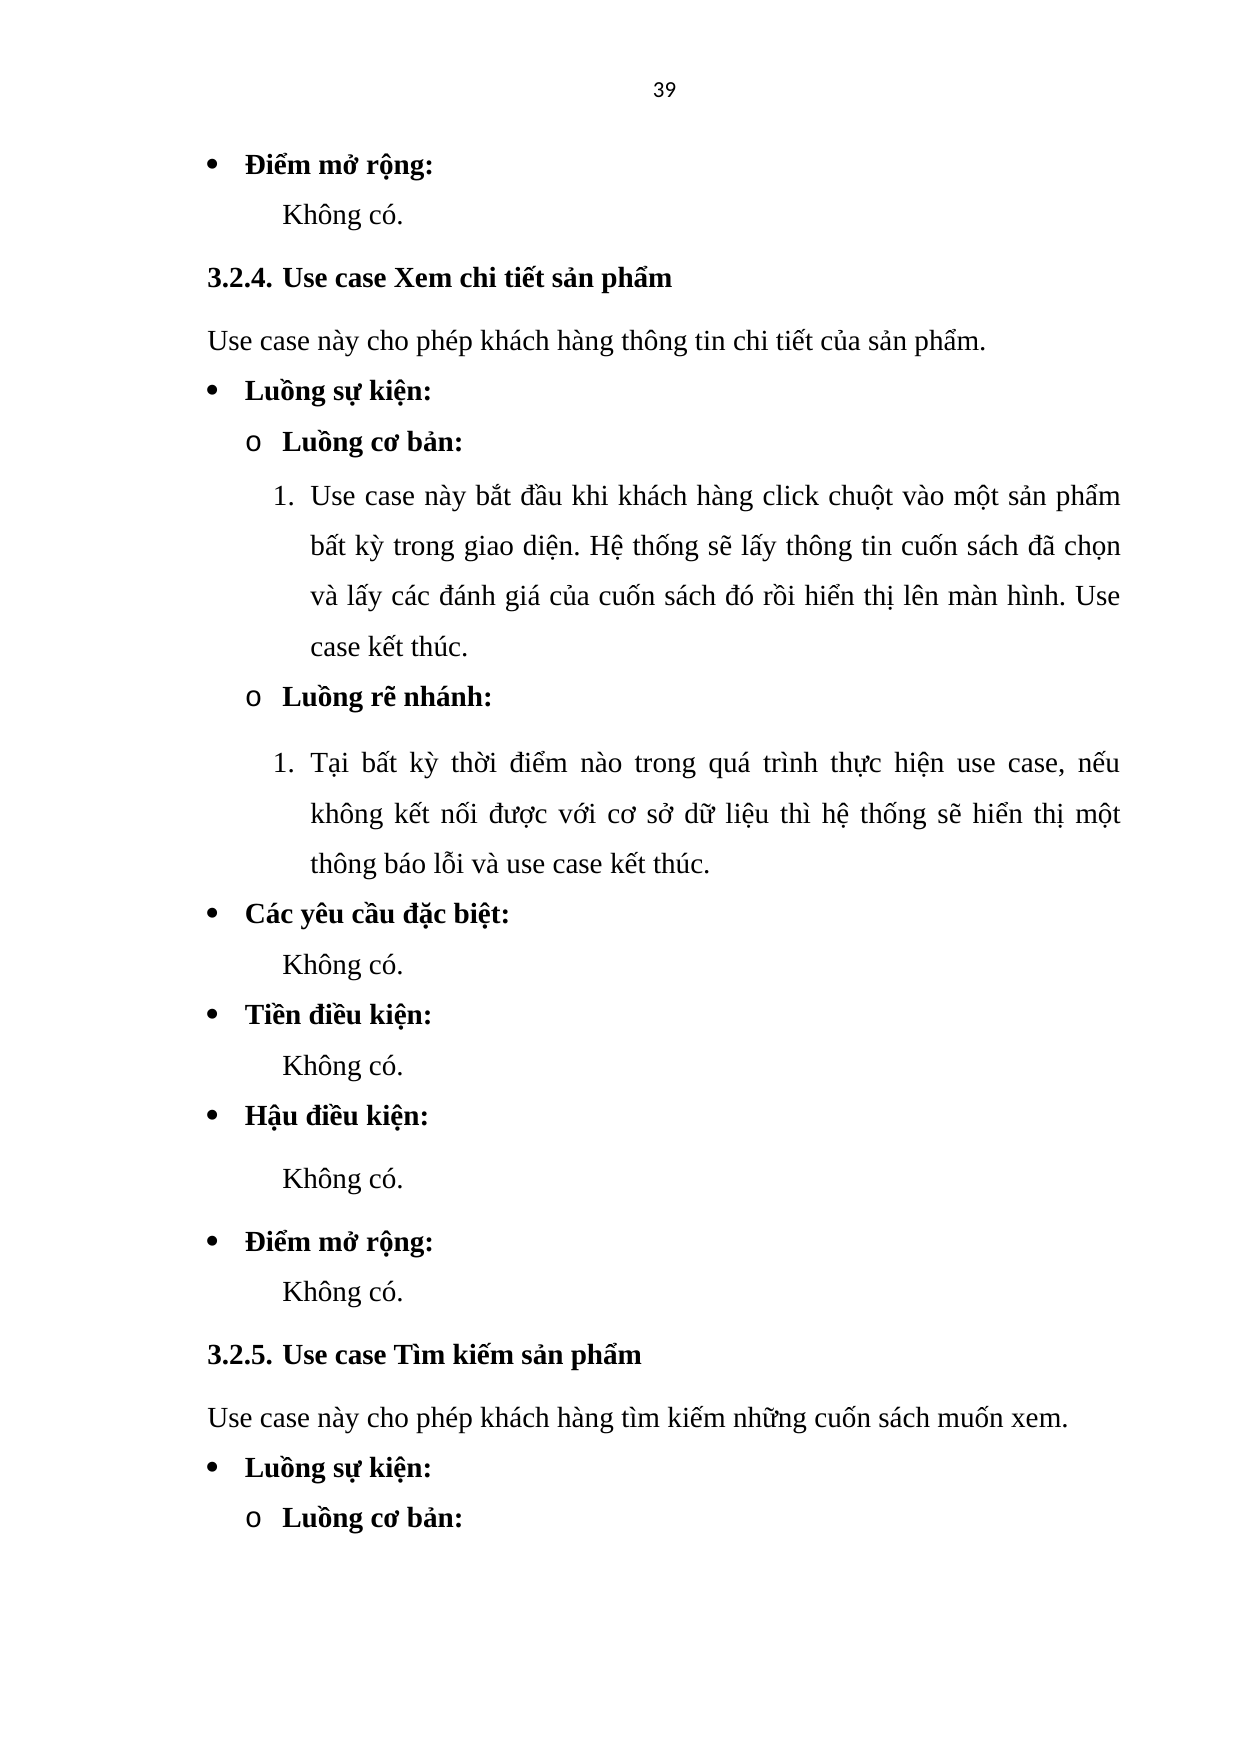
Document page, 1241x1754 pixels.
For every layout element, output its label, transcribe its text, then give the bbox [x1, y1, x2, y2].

list Luồng sự kiện: [207, 1450, 1122, 1484]
subtitle Use case Xem chi tiết sản phẩm [207, 260, 1122, 294]
text Không có. [207, 197, 1122, 231]
list Điểm mở rộng: [207, 147, 1122, 181]
subtitle Use case Tìm kiếm sản phẩm [207, 1337, 1122, 1371]
list Tiền điều kiện: [207, 997, 1122, 1031]
list Luồng cơ bản: [244, 1501, 1122, 1537]
list Hậu điều kiện: [207, 1098, 1122, 1132]
text Không có. [207, 1274, 1122, 1308]
list Tại bất kỳ thời điểm nào trong quá trình thực hiện use case, nếu không kết nối được với cơ sở dữ liệu thì hệ thống sẽ hiển thị một thông báo lỗi và use case kết thúc. [273, 746, 1122, 880]
list Luồng sự kiện: [207, 373, 1122, 407]
list Điểm mở rộng: [207, 1224, 1122, 1257]
list Use case này bắt đầu khi khách hàng click chuột vào một sản phẩm bất kỳ trong giao diện. Hệ thống sẽ lấy thông tin cuốn sách đã chọn và lấy các đánh giá của cuốn sách đó rồi hiển thị lên màn hình. Use case kết thúc. [273, 478, 1122, 662]
text Use case này cho phép khách hàng tìm kiếm những cuốn sách muốn xem. [207, 1400, 1122, 1433]
list Luồng rẽ nhánh: [244, 679, 1122, 715]
text Use case này cho phép khách hàng thông tin chi tiết của sản phẩm. [207, 323, 1122, 357]
text Không có. [282, 947, 1122, 981]
list Luồng cơ bản: [244, 424, 1122, 460]
list Các yêu cầu đặc biệt: [207, 897, 1122, 930]
text Không có. [282, 1048, 1122, 1081]
list Không có. [263, 1161, 1122, 1194]
